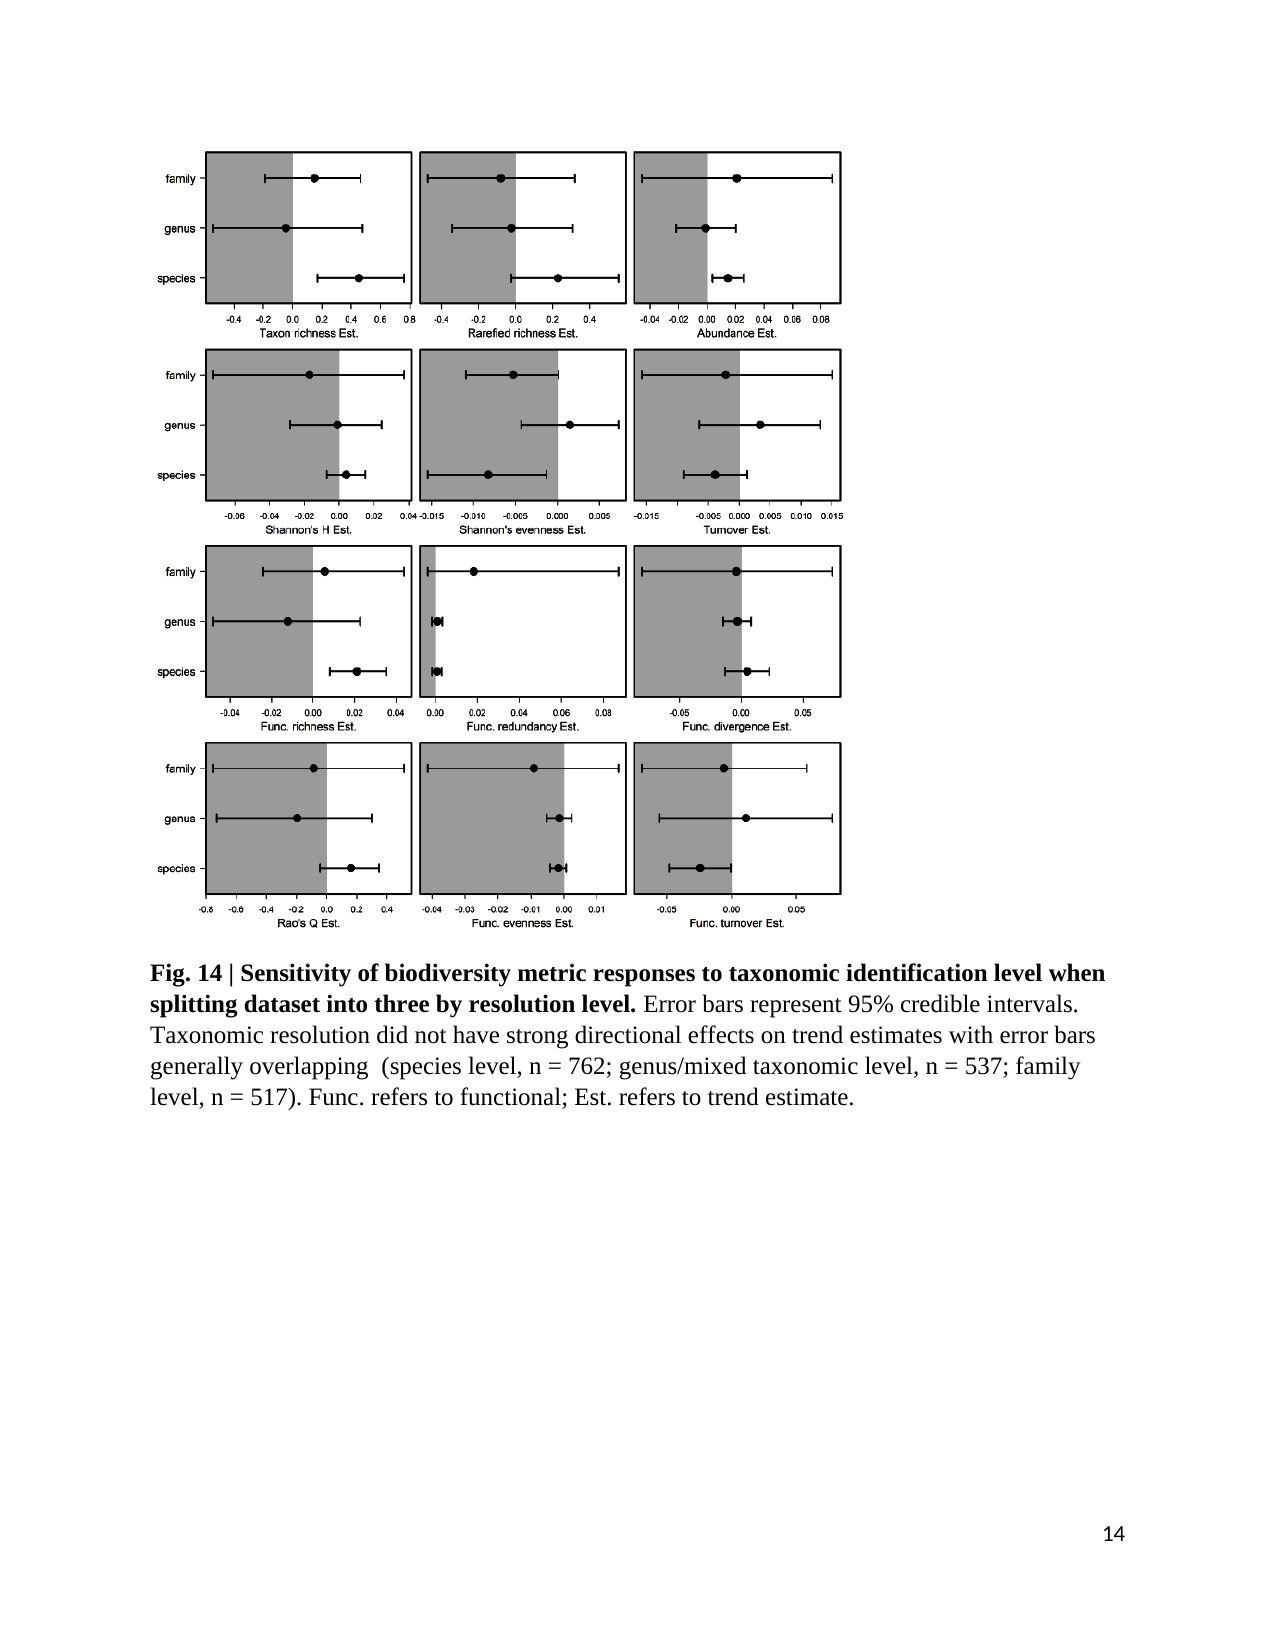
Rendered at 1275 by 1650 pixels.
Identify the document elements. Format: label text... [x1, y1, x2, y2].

picture [150, 150, 844, 933]
text Fig. 14 | Sensitivity of biodiversity metric responses to taxonomic identification level when splitting dataset into three by resolution level. Error bars represent 95% credible intervals. Taxonomic resolution did not have strong directional effects on trend estimates with error bars generally overlapping (species level, n = 762; genus/mixed taxonomic level, n = 537; family level, n = 517). Func. refers to functional; Est. refers to trend estimate. [150, 958, 1125, 1111]
